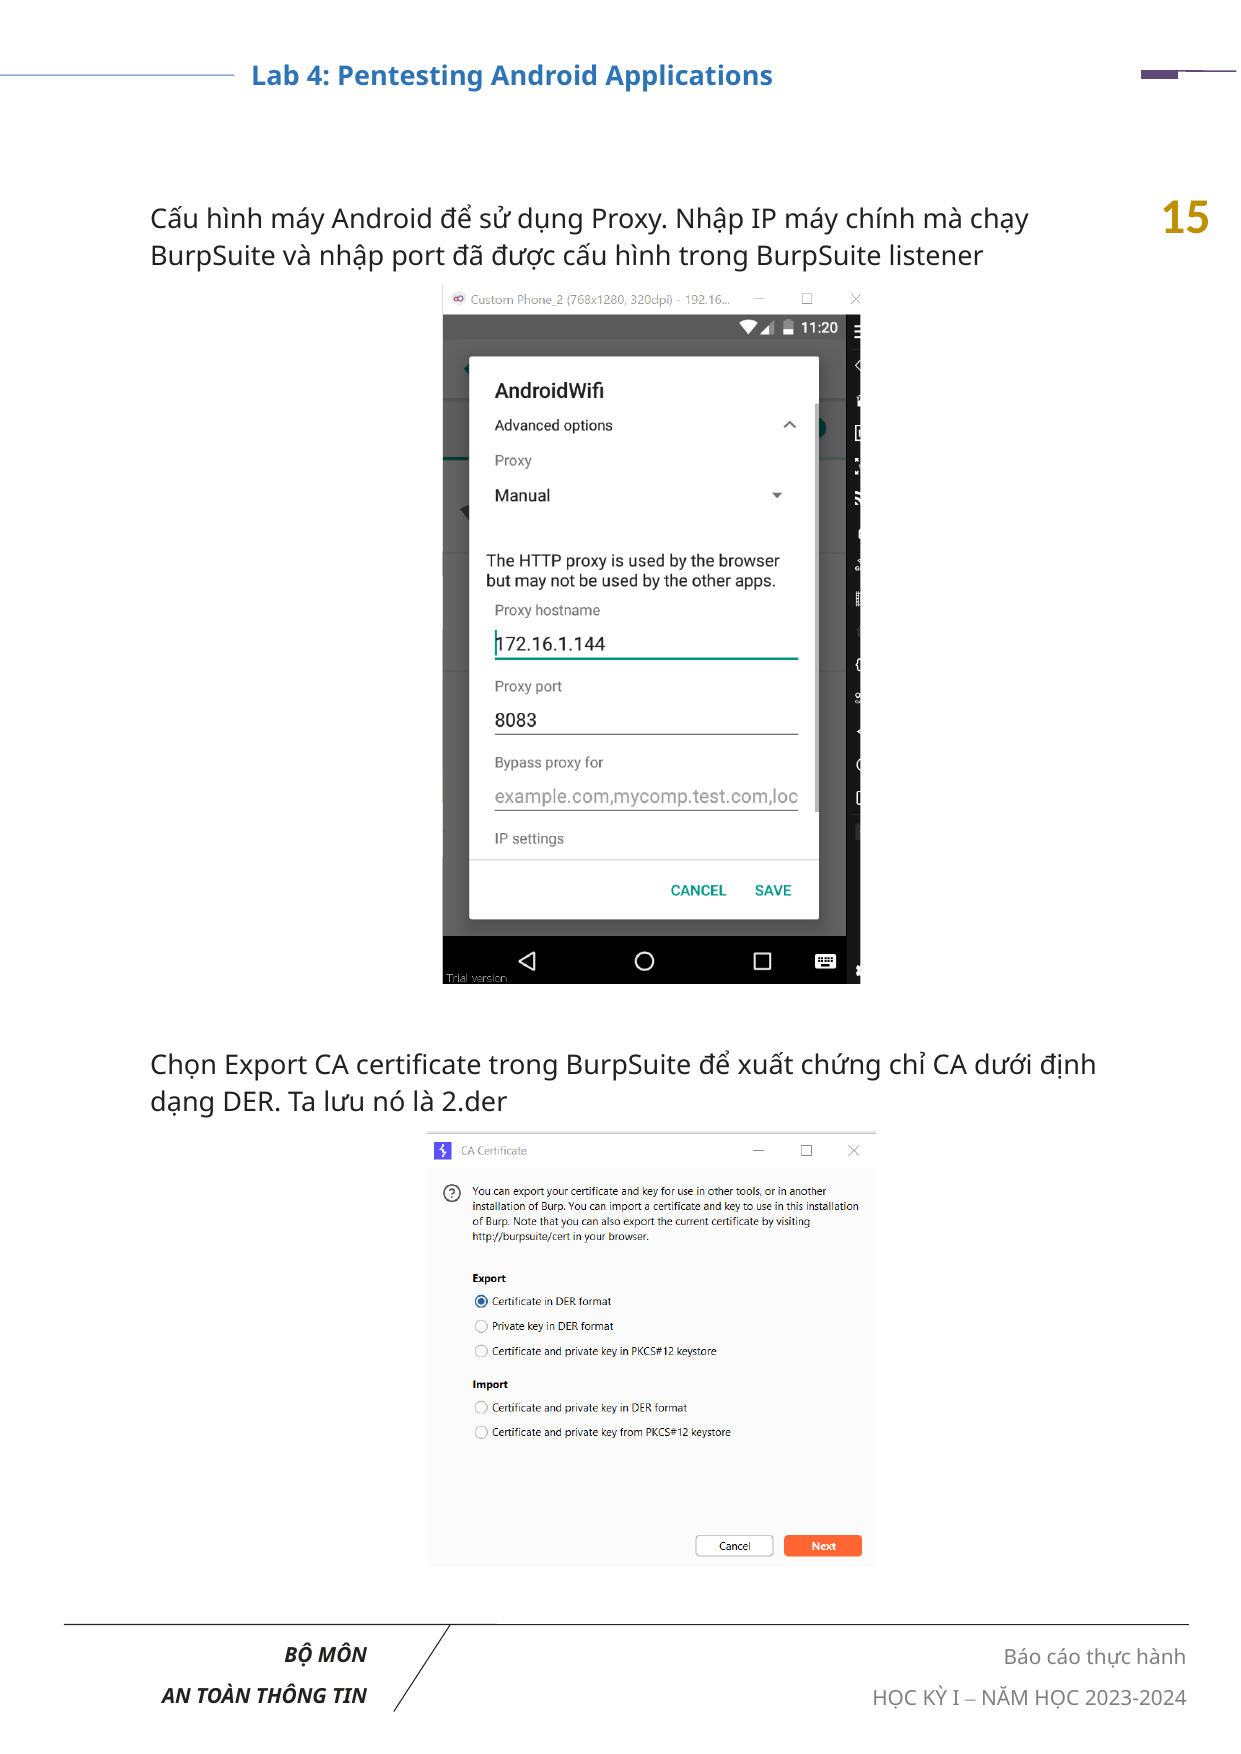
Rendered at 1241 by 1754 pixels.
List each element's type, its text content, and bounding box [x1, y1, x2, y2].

text Chọn Export CA certificate trong BurpSuite để xuất chứng chỉ CA dưới định dạng DER. Ta lưu nó là 2.der [150, 1045, 1153, 1119]
picture [426, 1131, 877, 1567]
picture [442, 285, 861, 984]
text Cấu hình máy Android để sử dụng Proxy. Nhập IP máy chính mà chạy BurpSuite và nhập port đã được cấu hình trong BurpSuite listener [150, 199, 1153, 273]
